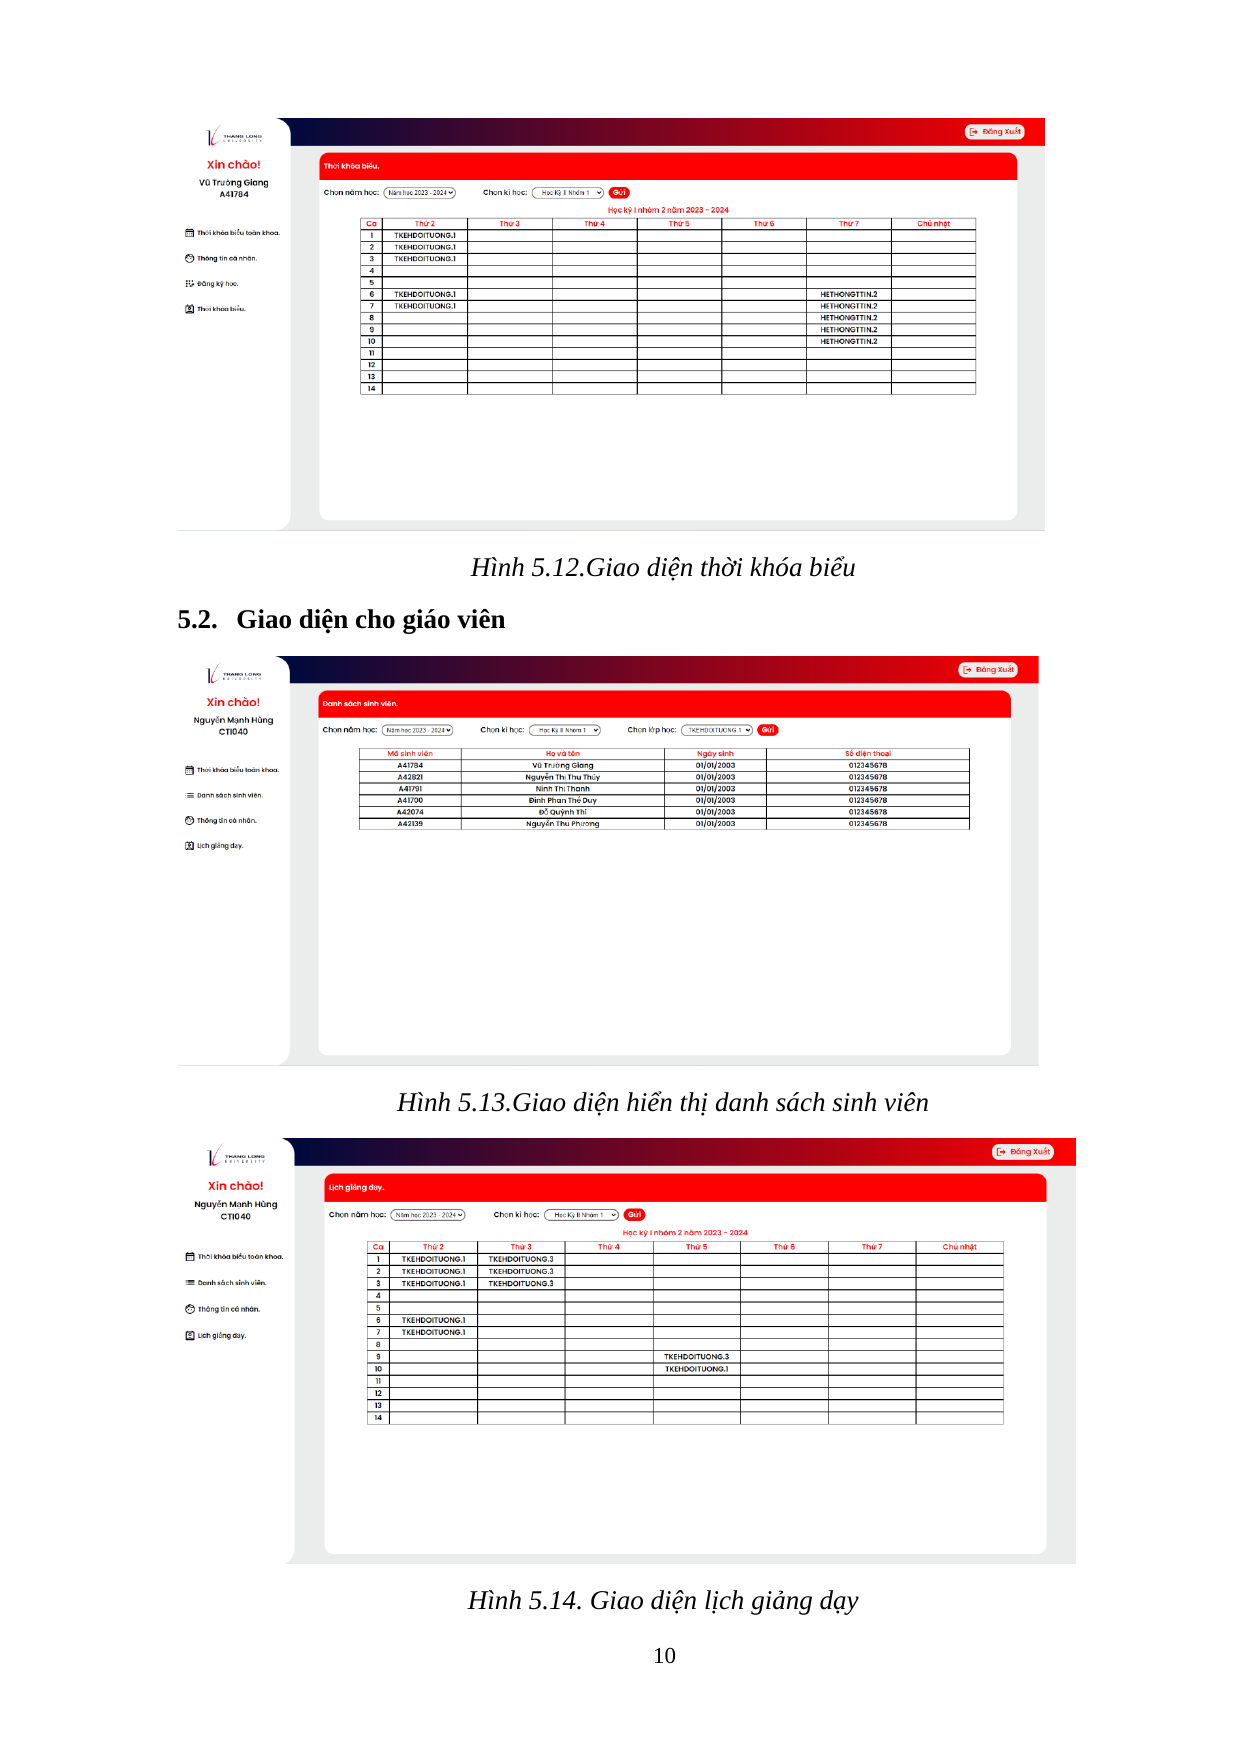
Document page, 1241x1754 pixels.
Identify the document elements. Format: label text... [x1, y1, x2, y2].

picture [177, 1138, 1076, 1564]
picture [177, 118, 1045, 531]
subtitle Giao diện cho giáo viên [177, 603, 1152, 635]
picture [177, 656, 1039, 1066]
